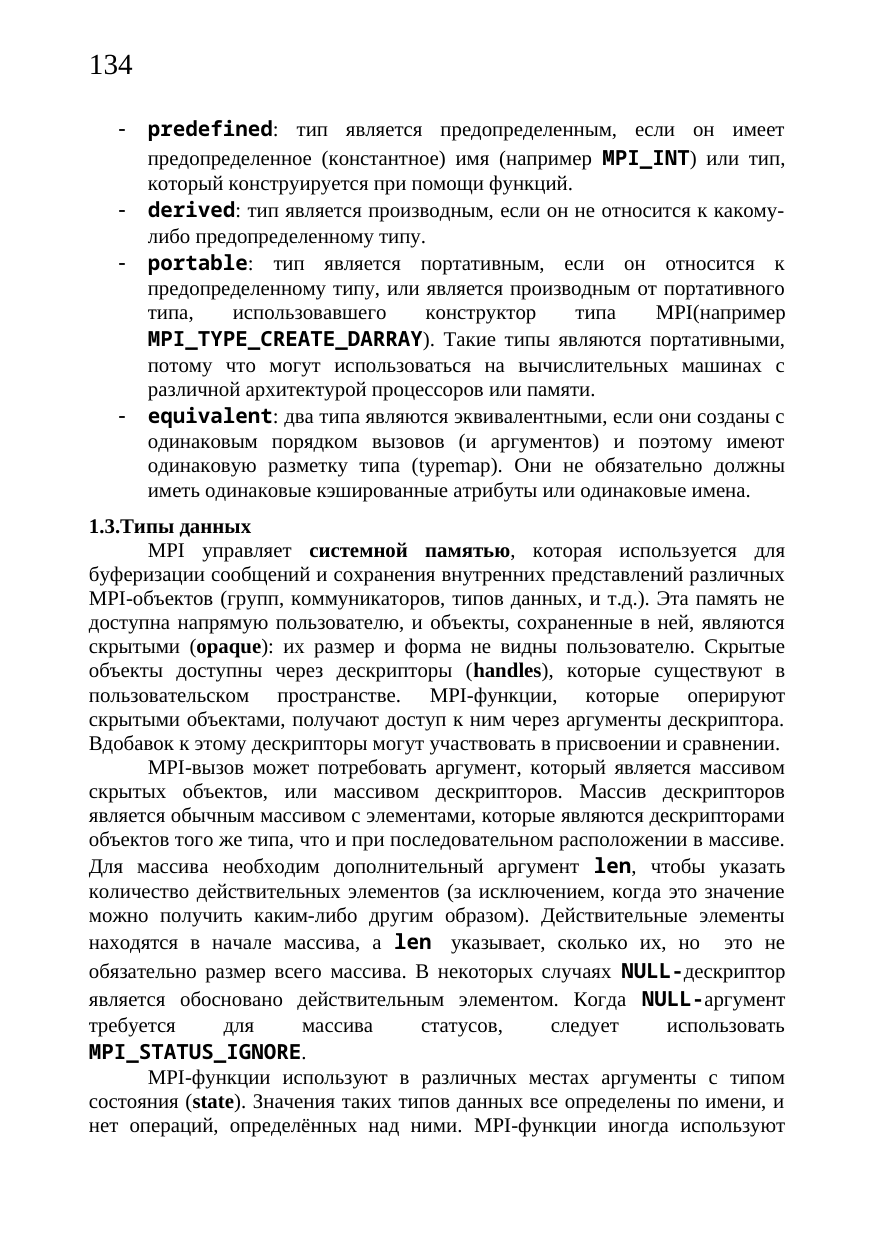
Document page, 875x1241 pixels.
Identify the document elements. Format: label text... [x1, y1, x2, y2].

subtitle 1.3.Типы данных [89, 514, 785, 538]
text MPI-вызов может потребовать аргумент, который является массивом скрытых объектов, или массивом дескрипторов. Массив дескрипторов является обычным массивом с элементами, которые являются дескрипторами объектов того же типа, что и при последовательном расположении в массиве. Для массива необходим дополнительный аргумент len, чтобы указать количество действительных элементов (за исключением, когда это значение можно получить каким-либо другим образом). Действительные элементы находятся в начале массива, а len указывает, сколько их, но это не обязательно размер всего массива. В некоторых случаях NULL-дескриптор является обосновано действительным элементом. Когда NULL-аргумент требуется для массива статусов, следует использовать MPI_STATUS_IGNORE. [89, 755, 785, 1065]
list predefined: тип является предопределенным, если он имеет предопределенное (константное) имя (например MPI_INT) или тип, который конструируется при помощи функций. [118, 114, 785, 195]
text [89, 1065, 785, 1137]
list portable: тип является портативным, если он относится к предопределенному типу, или является производным от портативного типа, использовавшего конструктор типа MPI(например MPI_TYPE_CREATE_DARRAY). Такие типы являются портативными, потому что могут использоваться на вычислительных машинах с различной архитектурой процессоров или памяти. [118, 248, 785, 401]
list derived: тип является производным, если он не относится к какому-либо предопределенному типу. [118, 195, 785, 248]
list equivalent: два типа являются эквивалентными, если они созданы с одинаковым порядком вызовов (и аргументов) и поэтому имеют одинаковую разметку типа (typemap). Они не обязательно должны иметь одинаковые кэшированные атрибуты или одинаковые имена. [118, 401, 785, 502]
text MPI управляет системной памятью, которая используется для буферизации сообщений и сохранения внутренних представлений различных MPI-объектов (групп, коммуникаторов, типов данных, и т.д.). Эта память не доступна напрямую пользователю, и объекты, сохраненные в ней, являются скрытыми (opaque): их размер и форма не видны пользователю. Скрытые объекты доступны через дескрипторы (handles), которые существуют в пользовательском пространстве. MPI-функции, которые оперируют скрытыми объектами, получают доступ к ним через аргументы дескриптора. Вдобавок к этому дескрипторы могут участвовать в присвоении и сравнении. [89, 538, 785, 755]
